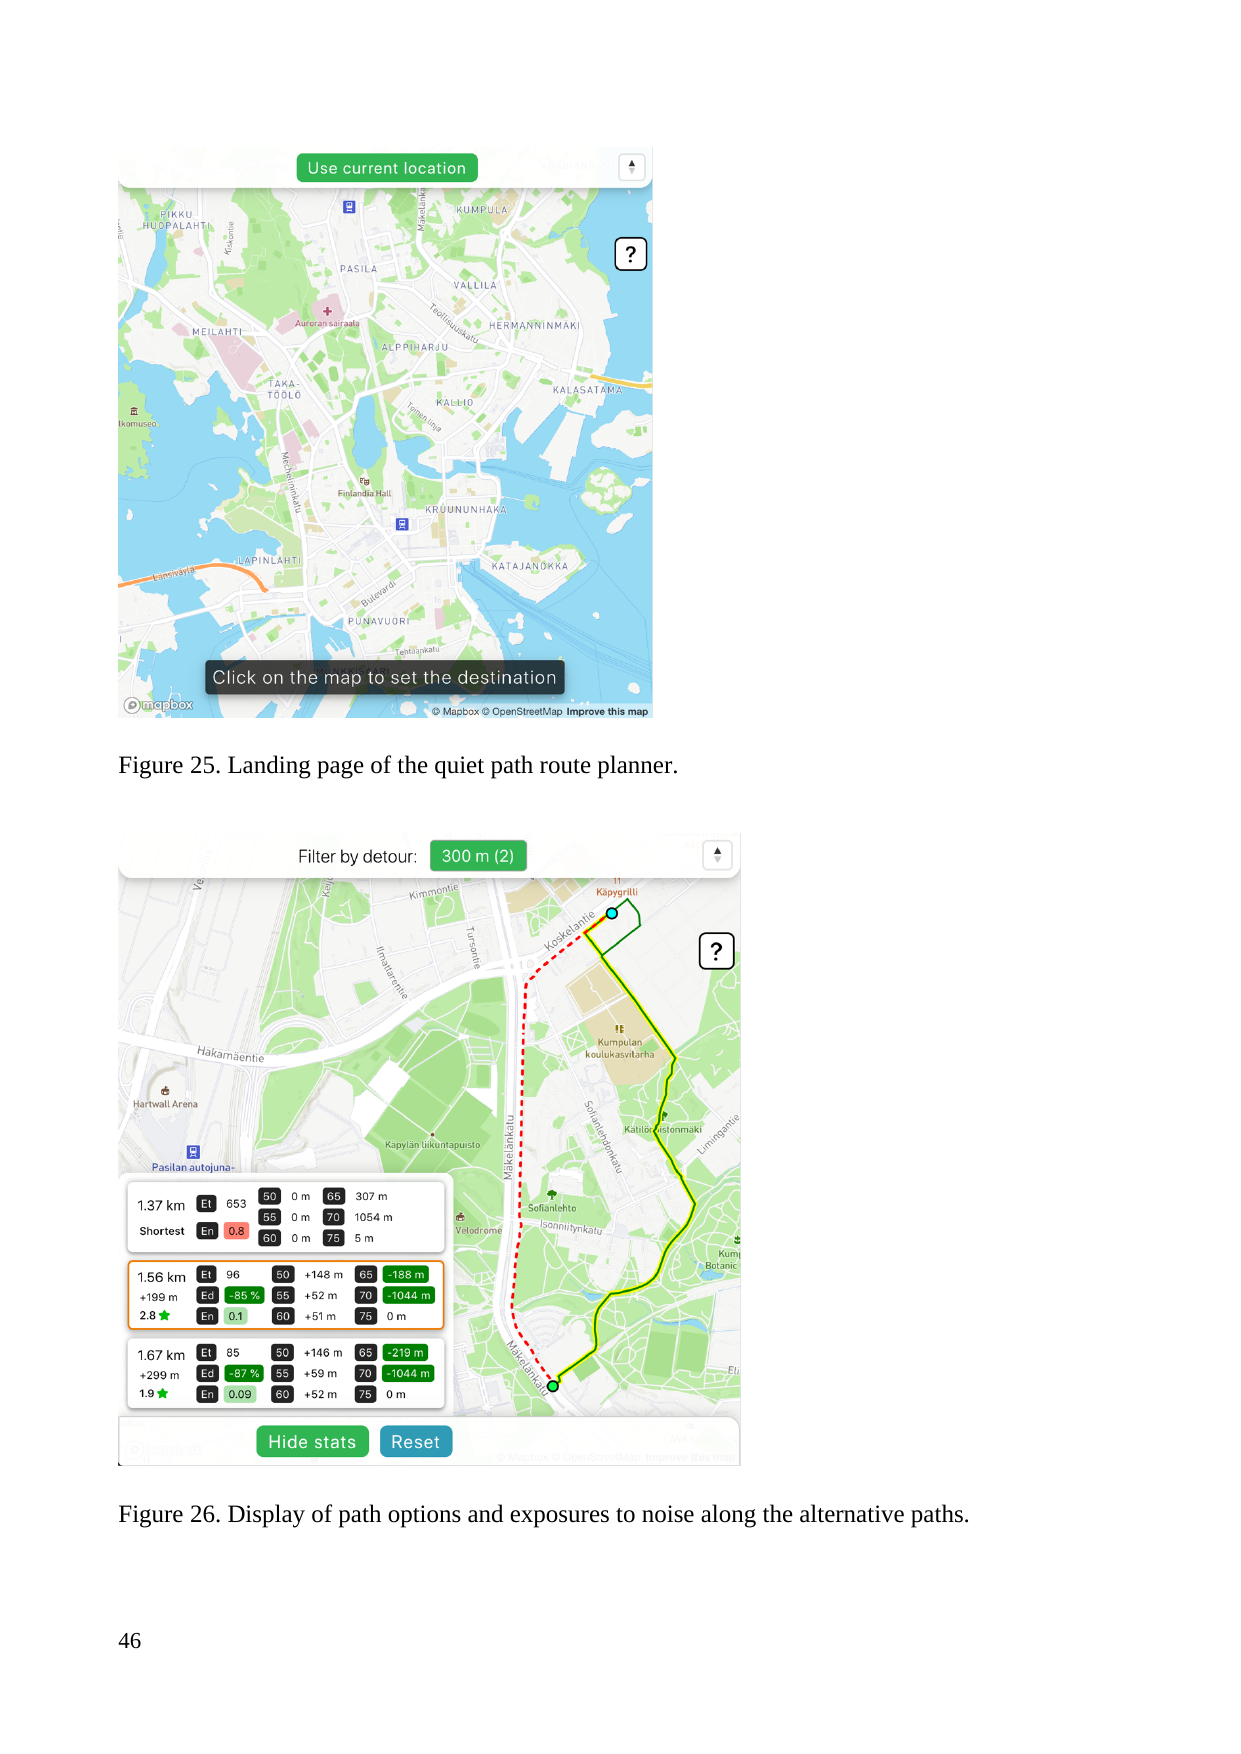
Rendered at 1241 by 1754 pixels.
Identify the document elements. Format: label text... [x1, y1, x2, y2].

text Figure 26. Display of path options and exposures to noise along the alternative paths. [118, 1499, 1122, 1528]
text Figure 25. Landing page of the quiet path route planner. [118, 750, 1122, 779]
picture [118, 833, 741, 1466]
picture [118, 147, 653, 718]
